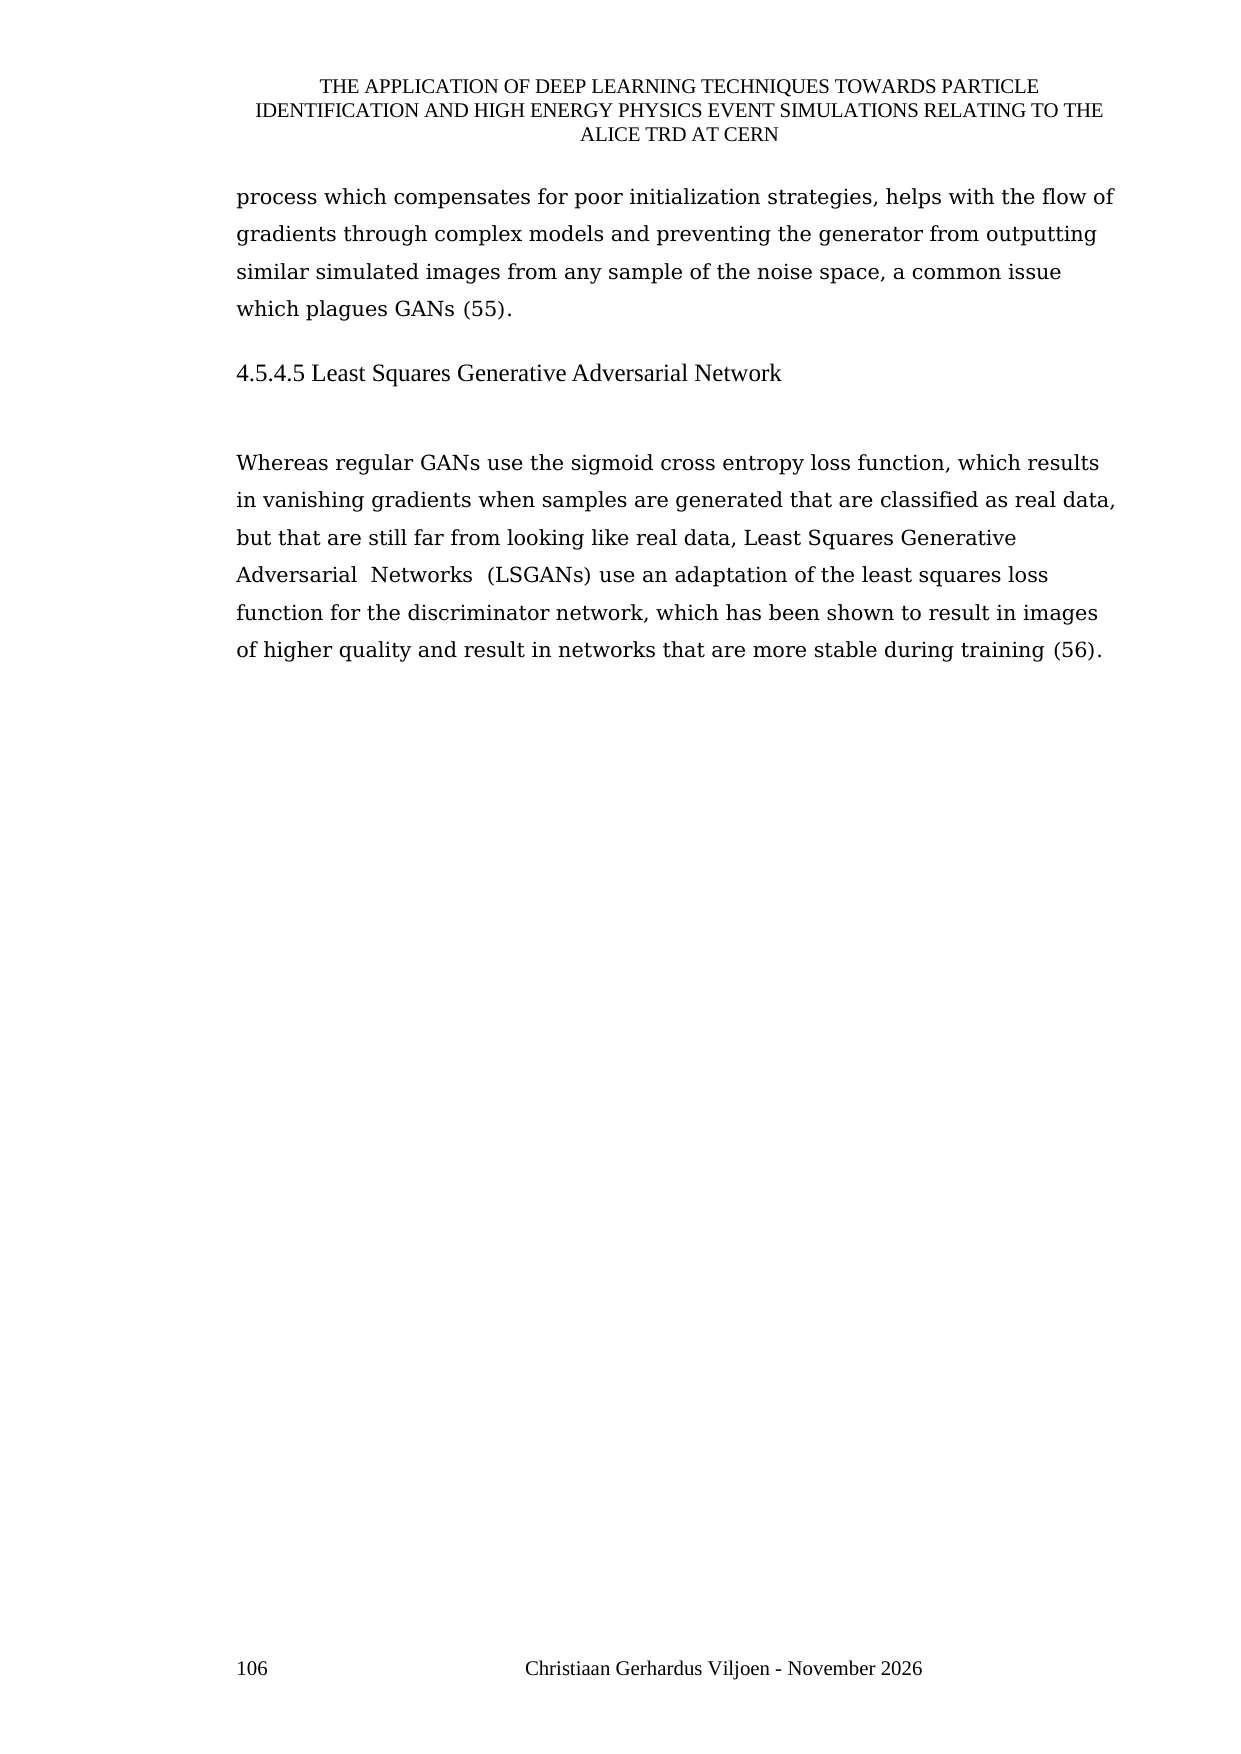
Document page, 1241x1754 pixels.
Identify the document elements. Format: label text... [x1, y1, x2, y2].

subtitle Least Squares Generative Adversarial Network [236, 358, 1122, 387]
text Whereas regular GANs use the sigmoid cross entropy loss function, which results in vanishing gradients when samples are generated that are classified as real data, but that are still far from looking like real data, Least Squares Generative Adversarial Networks (LSGANs) use an adaptation of the least squares loss function for the discriminator network, which has been shown to result in images of higher quality and result in networks that are more stable during training . [236, 450, 1122, 662]
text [236, 183, 1122, 321]
